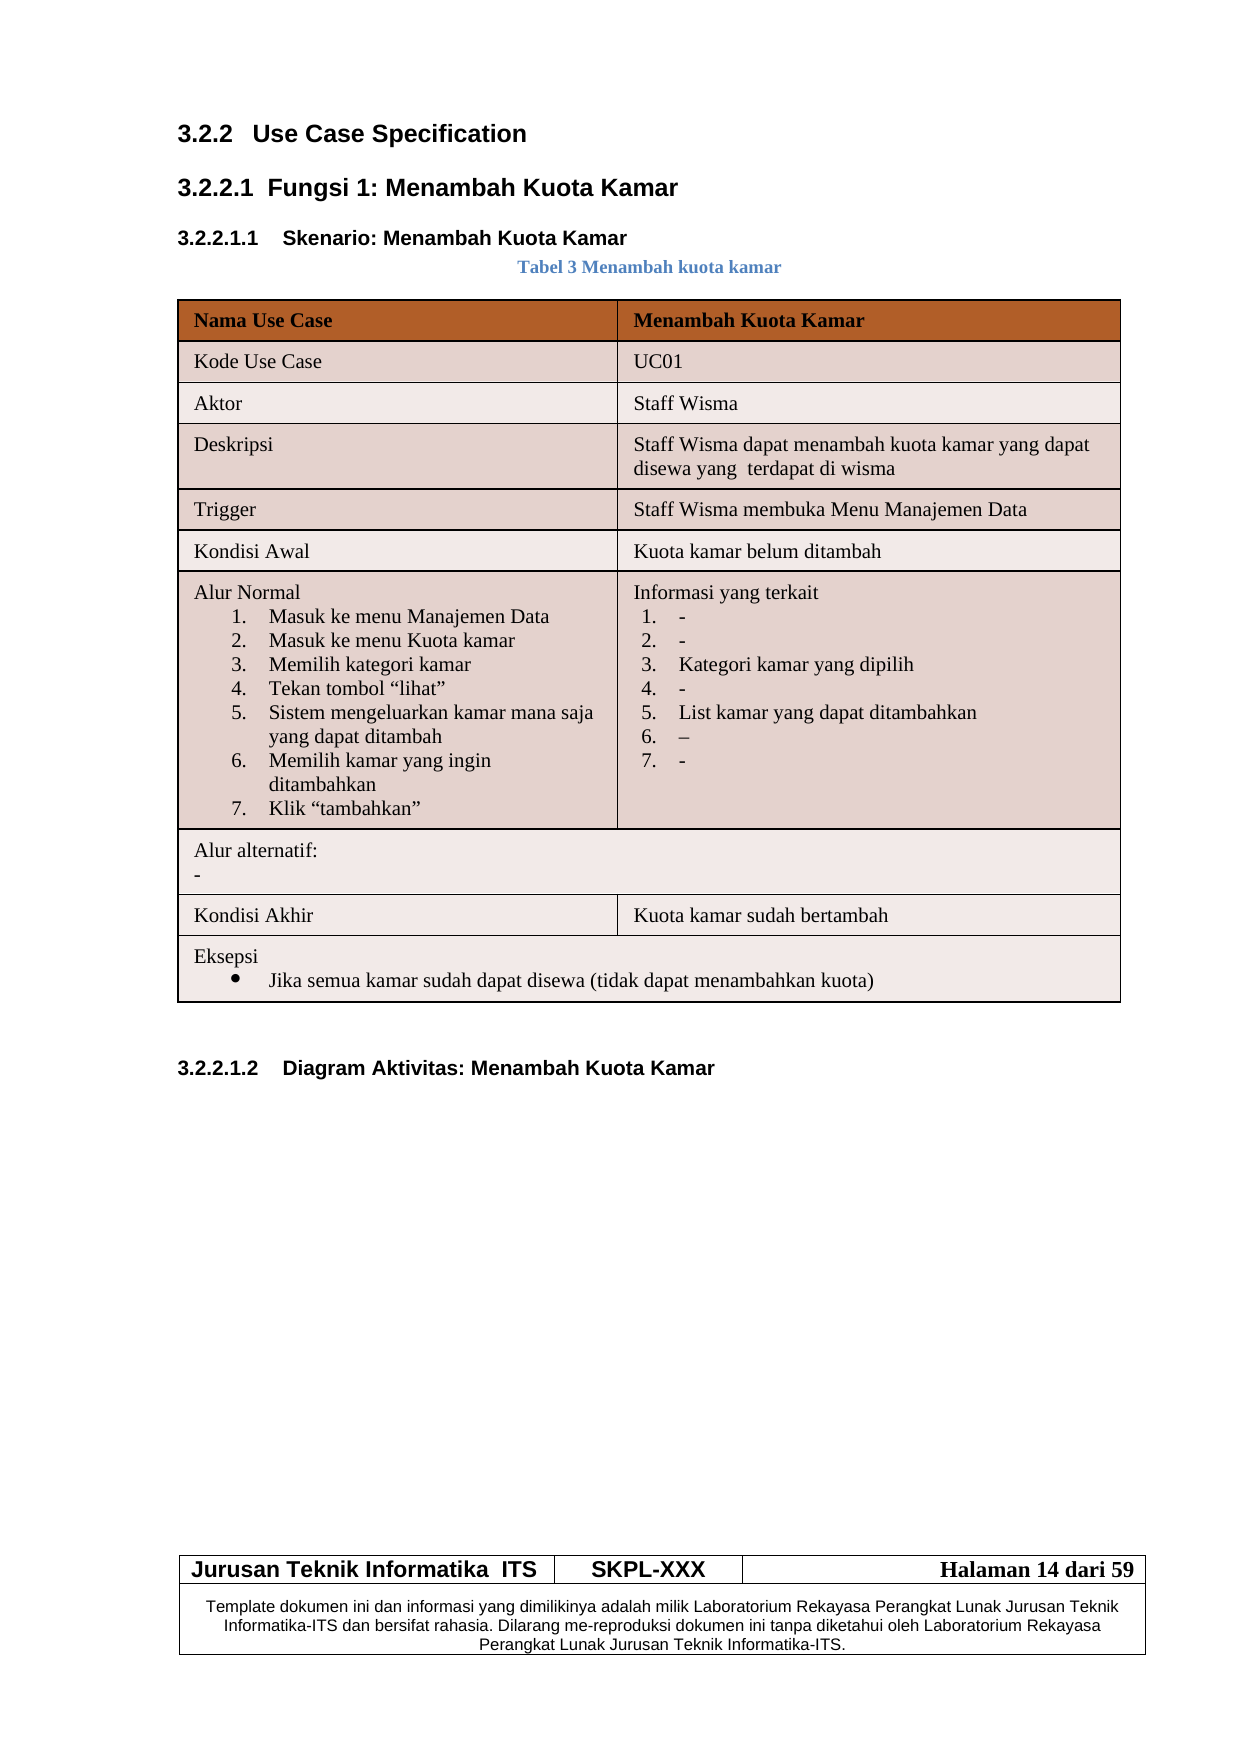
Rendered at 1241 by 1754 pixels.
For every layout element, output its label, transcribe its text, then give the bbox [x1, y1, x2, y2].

subtitle Skenario: Menambah Kuota Kamar [177, 226, 1121, 250]
table_cell Informasi yang terkait - - Kategori kamar yang dipilih - List kamar yang dapat ditambahkan – - [618, 572, 1120, 828]
table_cell Eksepsi Jika semua kamar sudah dapat disewa (tidak dapat menambahkan kuota) [179, 936, 1120, 1001]
table_cell Kuota kamar belum ditambah [618, 531, 1120, 570]
text Tabel 3 Menambah kuota kamar [177, 256, 1121, 278]
table_cell UC01 [618, 342, 1120, 381]
table_cell Staff Wisma dapat menambah kuota kamar yang dapat disewa yang terdapat di wisma [618, 424, 1120, 488]
table_cell Staff Wisma [618, 383, 1120, 423]
table_cell Kode Use Case [179, 342, 617, 381]
table_cell Kondisi Awal [179, 531, 617, 570]
subtitle Diagram Aktivitas: Menambah Kuota Kamar [177, 1056, 1121, 1080]
table_cell Kuota kamar sudah bertambah [618, 895, 1120, 935]
table_cell Trigger [179, 490, 617, 529]
table_cell Deskripsi [179, 424, 617, 488]
subtitle Fungsi 1: Menambah Kuota Kamar [177, 172, 1121, 201]
table_cell Alur alternatif: - [179, 830, 1120, 893]
table_cell Kondisi Akhir [179, 895, 617, 935]
table_cell Aktor [179, 383, 617, 423]
table_cell Alur Normal Masuk ke menu Manajemen Data Masuk ke menu Kuota kamar Memilih kategori kamar Tekan tombol “lihat” Sistem mengeluarkan kamar mana saja yang dapat ditambah Memilih kamar yang ingin ditambahkan Klik “tambahkan” [179, 572, 617, 828]
subtitle Use Case Specification [177, 119, 1121, 147]
table_header Nama Use Case [179, 301, 617, 340]
table_cell Staff Wisma membuka Menu Manajemen Data [618, 490, 1120, 529]
table_header Menambah Kuota Kamar [618, 301, 1120, 340]
